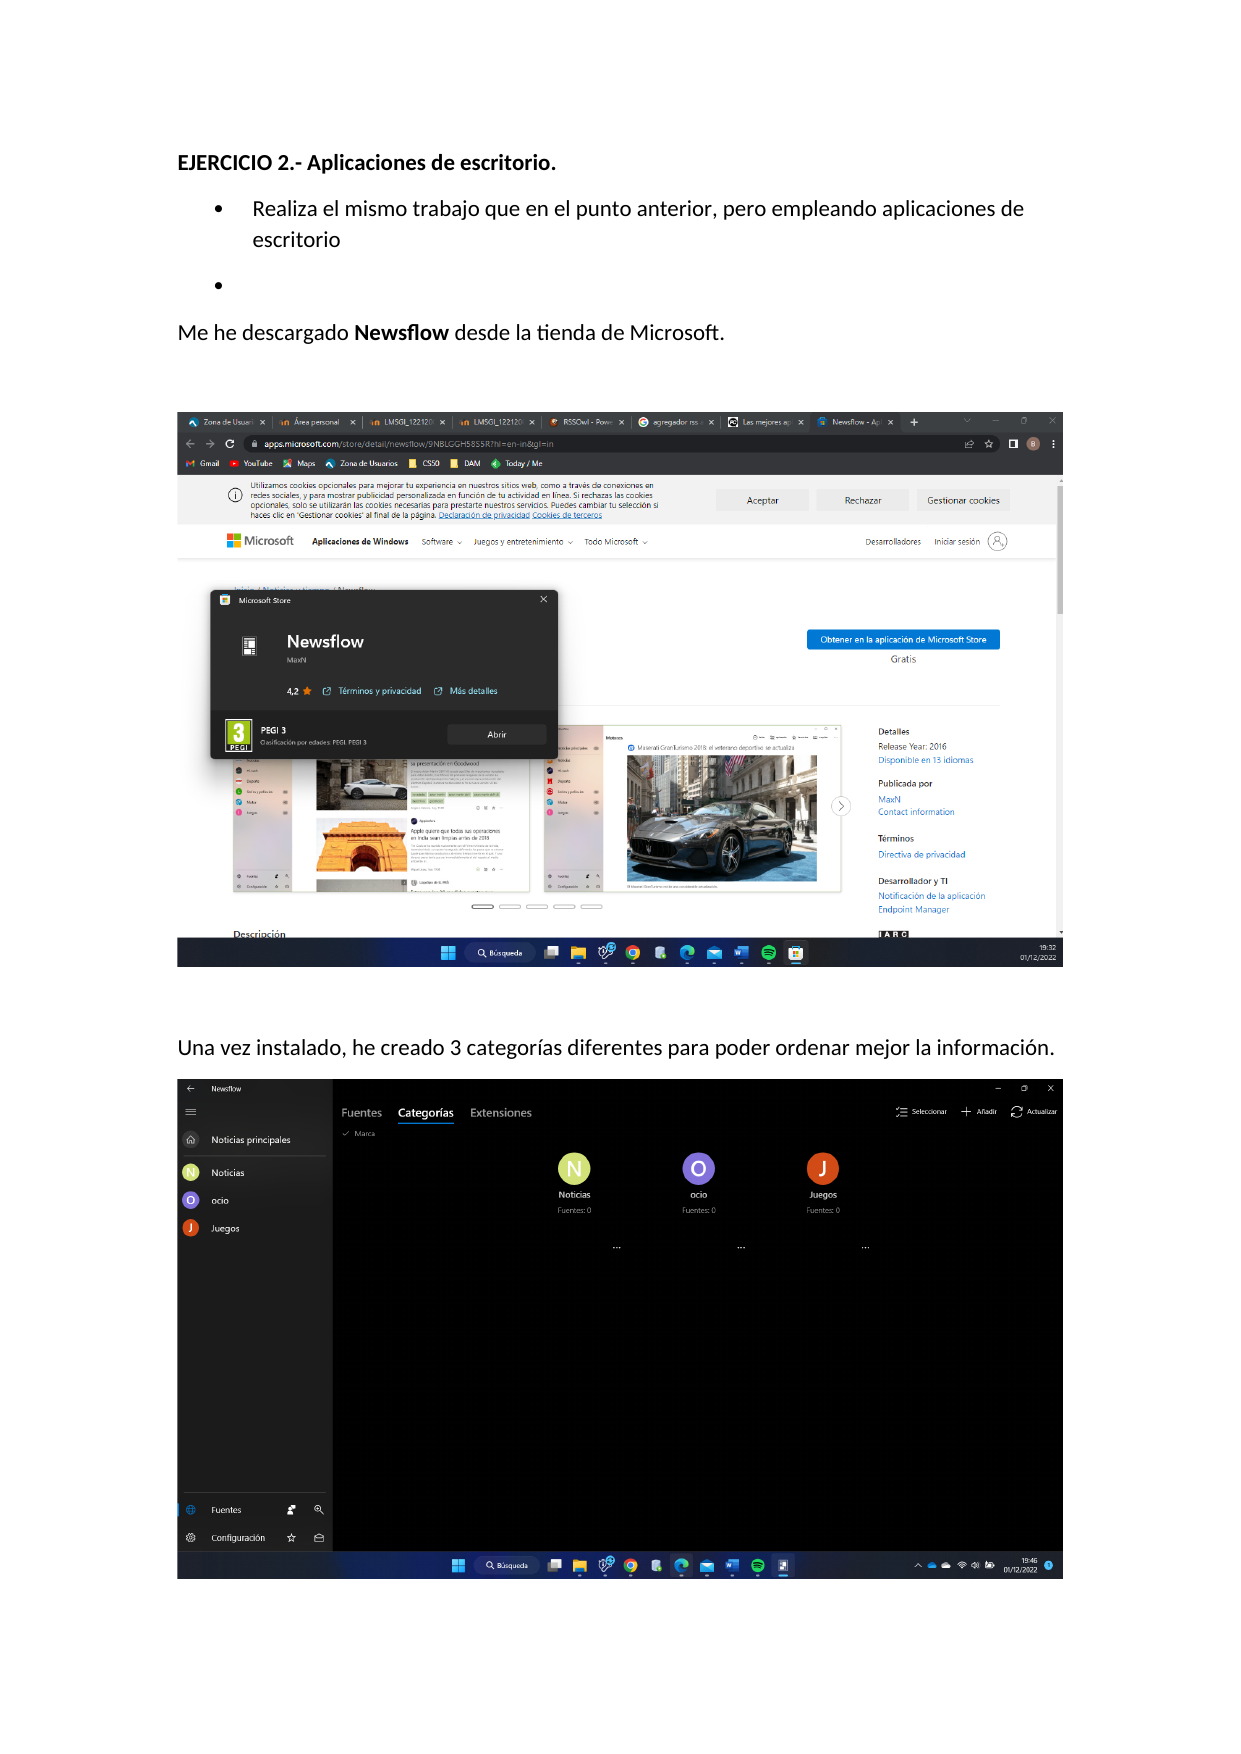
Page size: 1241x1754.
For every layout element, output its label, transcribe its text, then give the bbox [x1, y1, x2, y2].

picture [177, 412, 1063, 967]
list Realiza el mismo trabajo que en el punto anterior, pero empleando aplicaciones de escritorio [215, 194, 1063, 253]
text EJERCICIO 2.- Aplicaciones de escritorio. [177, 148, 1063, 176]
text Me he descargado Newsflow desde la tienda de Microsoft. [177, 318, 1063, 346]
picture [177, 1079, 1063, 1579]
text Una vez instalado, he creado 3 categorías diferentes para poder ordenar mejor la información. [177, 1033, 1063, 1061]
